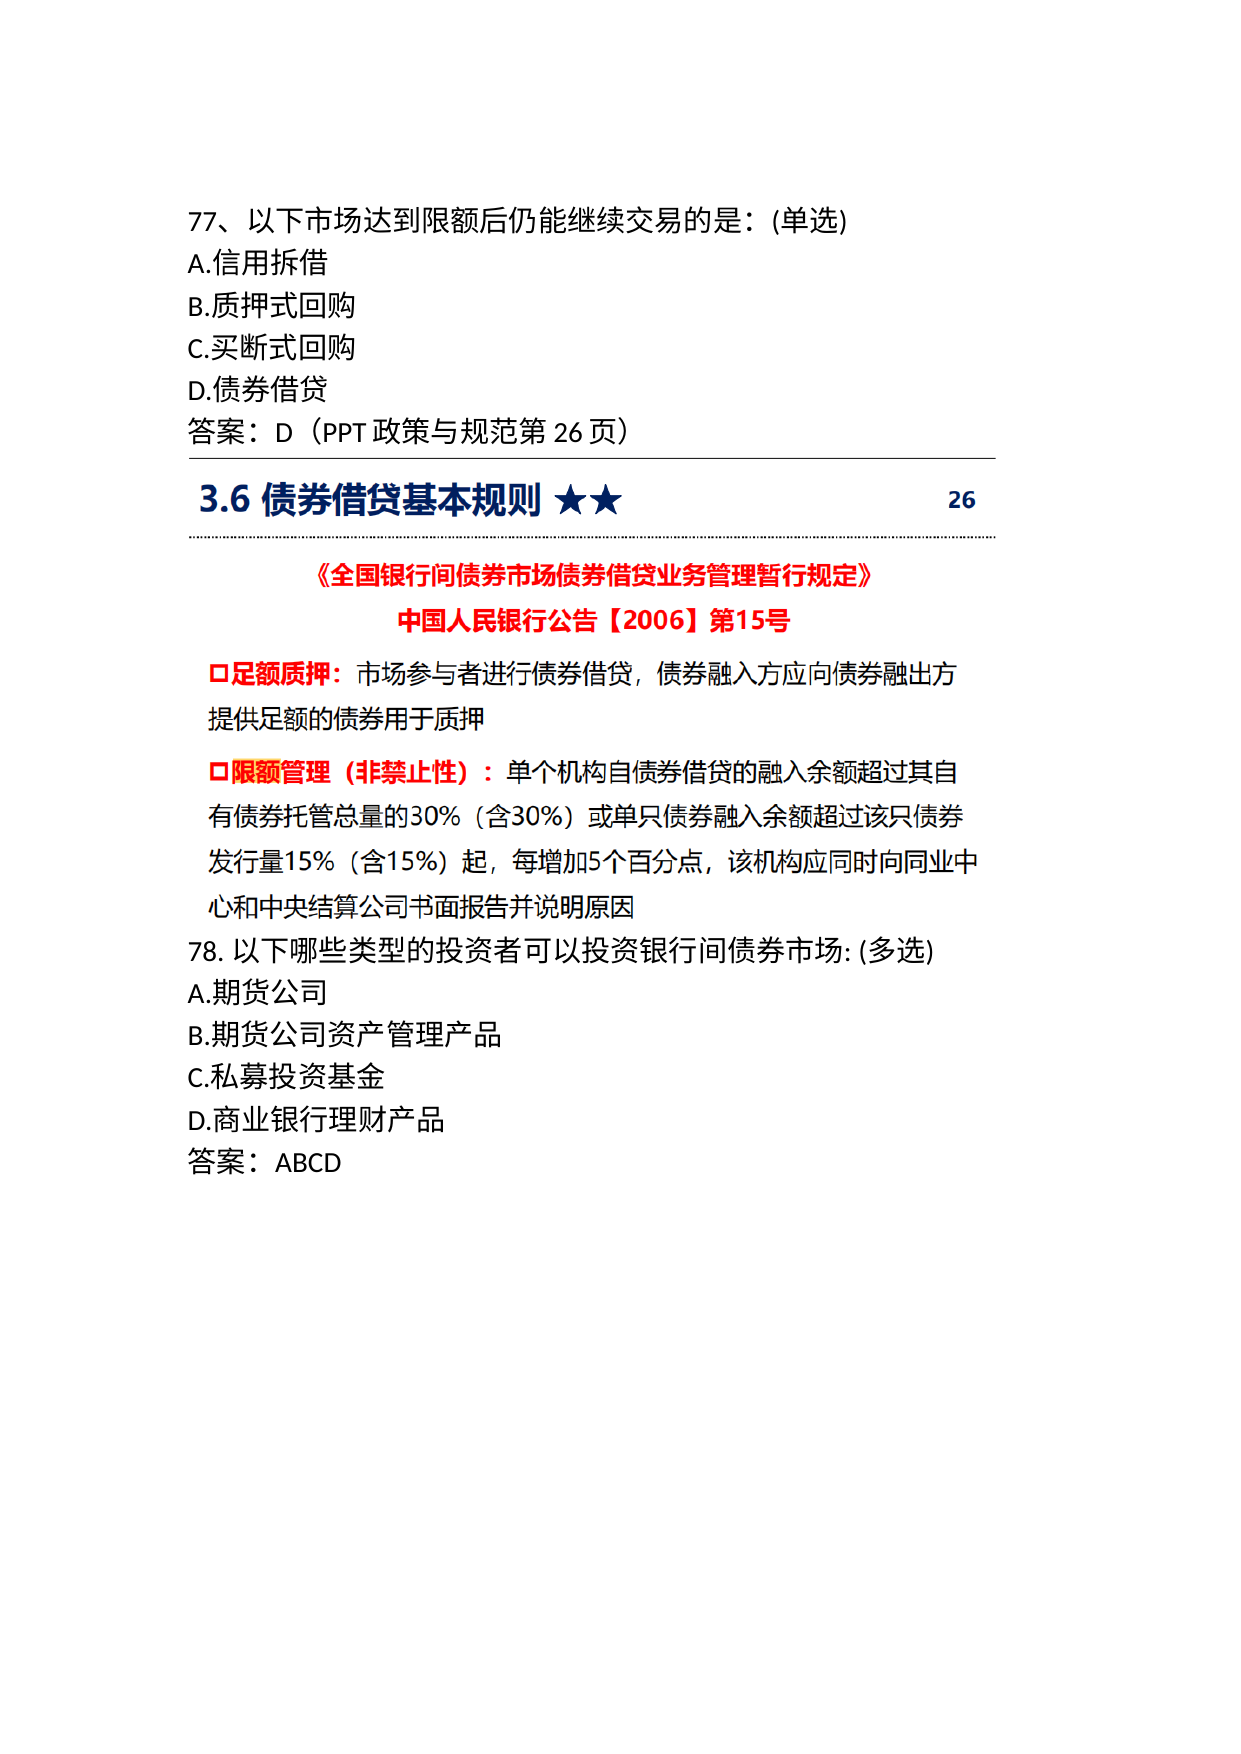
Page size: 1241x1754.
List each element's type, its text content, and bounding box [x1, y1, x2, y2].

list 以下哪些类型的投资者可以投资银行间债券市场: (多选) [187, 927, 1053, 969]
text A.期货公司 [187, 969, 1053, 1012]
picture [187, 451, 996, 928]
text 77、以下市场达到限额后仍能继续交易的是：(单选) [187, 198, 1053, 240]
text A.信用拆借 [187, 240, 1053, 282]
text 答案：D（PPT政策与规范第26页） [187, 409, 1053, 451]
text B.期货公司资产管理产品 [187, 1012, 1053, 1054]
text D.商业银行理财产品 [187, 1096, 1053, 1139]
text 答案：ABCD [187, 1139, 1053, 1181]
text C.私募投资基金 [187, 1054, 1053, 1096]
text B.质押式回购 [187, 282, 1053, 324]
text D.债券借贷 [187, 367, 1053, 409]
text C.买断式回购 [187, 324, 1053, 367]
